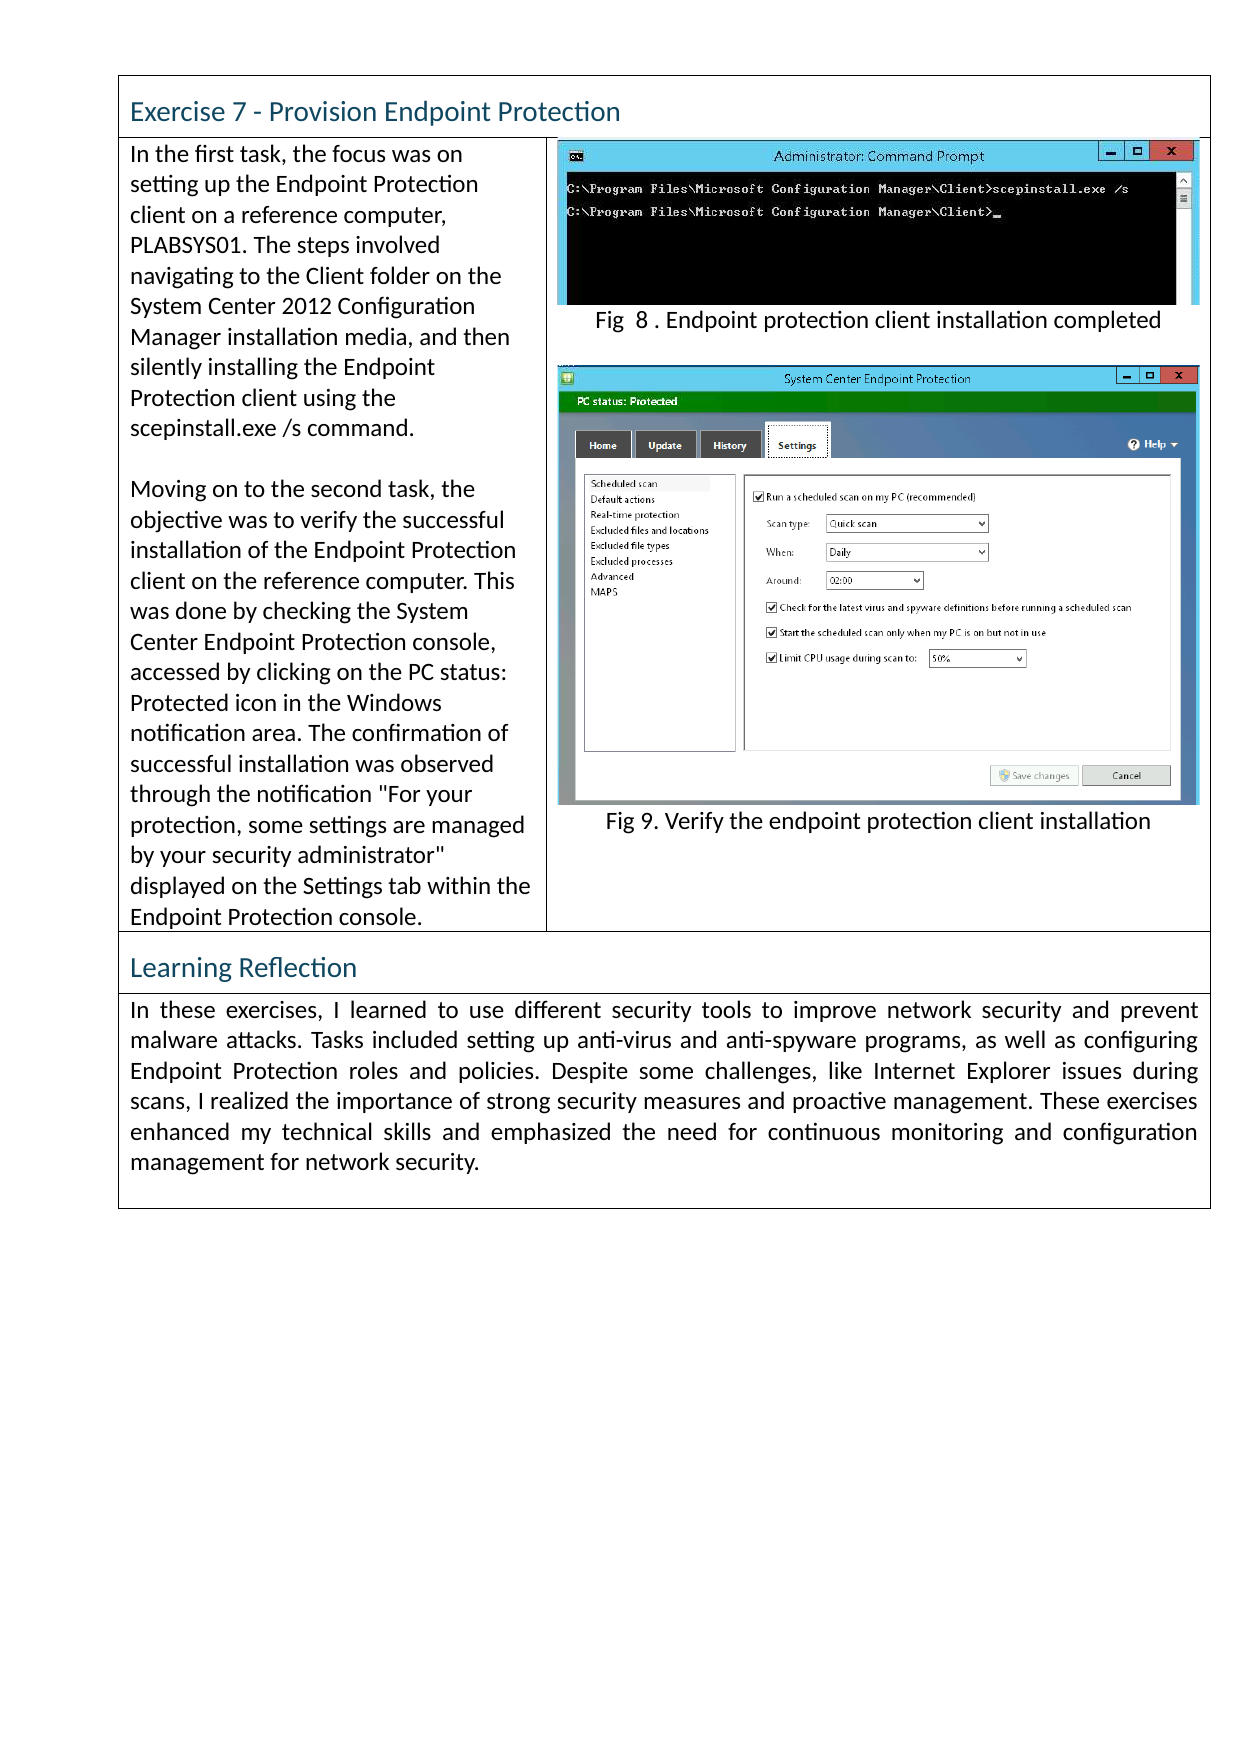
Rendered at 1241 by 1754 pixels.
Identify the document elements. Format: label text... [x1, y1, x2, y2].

picture [557, 365, 1200, 805]
picture [557, 137, 1200, 305]
table_cell Learning Reflection [119, 932, 1210, 993]
table_cell In the first task, the focus was on setting up the Endpoint Protection client on a reference computer, PLABSYS01. The steps involved navigating to the Client folder on the System Center 2012 Configuration Manager installation media, and then silently installing the Endpoint Protection client using the scepinstall.exe /s command. Moving on to the second task, the objective was to verify the successful installation of the Endpoint Protection client on the reference computer. This was done by checking the System Center Endpoint Protection console, accessed by clicking on the PC status: Protected icon in the Windows notification area. The confirmation of successful installation was observed through the notification "For your protection, some settings are managed by your security administrator" displayed on the Settings tab within the Endpoint Protection console. [119, 138, 546, 931]
table_cell Exercise 7 - Provision Endpoint Protection [119, 76, 1210, 137]
table_cell In these exercises, I learned to use different security tools to improve network security and prevent malware attacks. Tasks included setting up anti-virus and anti-spyware programs, as well as configuring Endpoint Protection roles and policies. Despite some challenges, like Internet Explorer issues during scans, I realized the importance of strong security measures and proactive management. These exercises enhanced my technical skills and emphasized the need for continuous monitoring and configuration management for network security. [119, 994, 1210, 1208]
table_cell Fig 8 . Endpoint protection client installation completed Fig 9. Verify the endpoint protection client installation [547, 138, 1210, 931]
